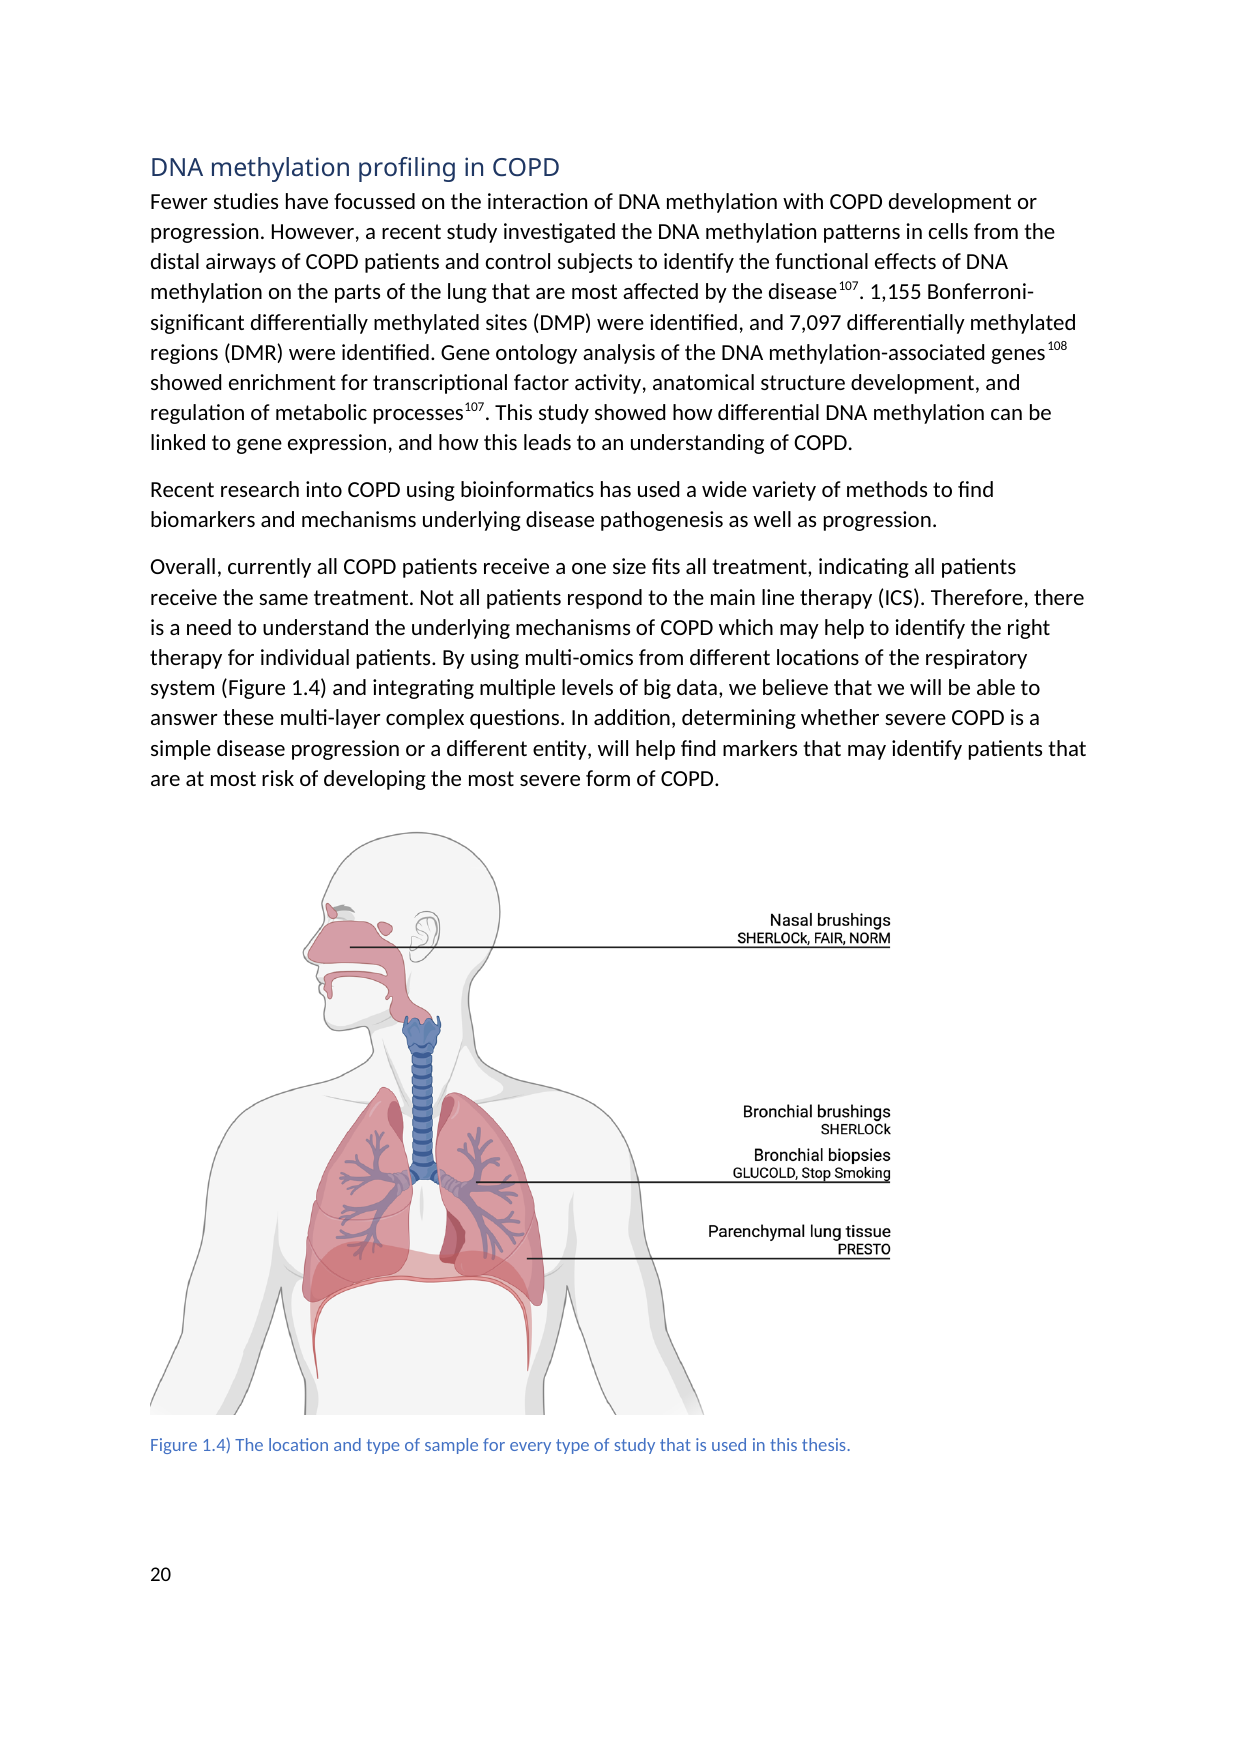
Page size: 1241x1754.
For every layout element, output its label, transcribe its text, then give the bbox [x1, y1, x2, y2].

text Recent research into COPD using bioinformatics has used a wide variety of methods to find biomarkers and mechanisms underlying disease pathogenesis as well as progression. [150, 475, 1090, 533]
text Figure 1.4) The location and type of sample for every type of study that is used in this thesis. [150, 1433, 1090, 1456]
text Overall, currently all COPD patients receive a one size fits all treatment, indicating all patients receive the same treatment. Not all patients respond to the main line therapy (ICS). Therefore, there is a need to understand the underlying mechanisms of COPD which may help to identify the right therapy for individual patients. By using multi-omics from different locations of the respiratory system (Figure 1.4) and integrating multiple levels of big data, we believe that we will be able to answer these multi-layer complex questions. In addition, determining whether severe COPD is a simple disease progression or a different entity, will help find markers that may identify patients that are at most risk of developing the most severe form of COPD. [150, 552, 1090, 792]
picture [150, 810, 901, 1415]
text Fewer studies have focussed on the interaction of DNA methylation with COPD development or progression. However, a recent study investigated the DNA methylation patterns in cells from the distal airways of COPD patients and control subjects to identify the functional effects of DNA methylation on the parts of the lung that are most affected by the disease107. 1,155 Bonferroni-significant differentially methylated sites (DMP) were identified, and 7,097 differentially methylated regions (DMR) were identified. Gene ontology analysis of the DNA methylation-associated genes108 showed enrichment for transcriptional factor activity, anatomical structure development, and regulation of metabolic processes107. This study showed how differential DNA methylation can be linked to gene expression, and how this leads to an understanding of COPD. [150, 187, 1090, 456]
subtitle DNA methylation profiling in COPD [150, 150, 1090, 184]
